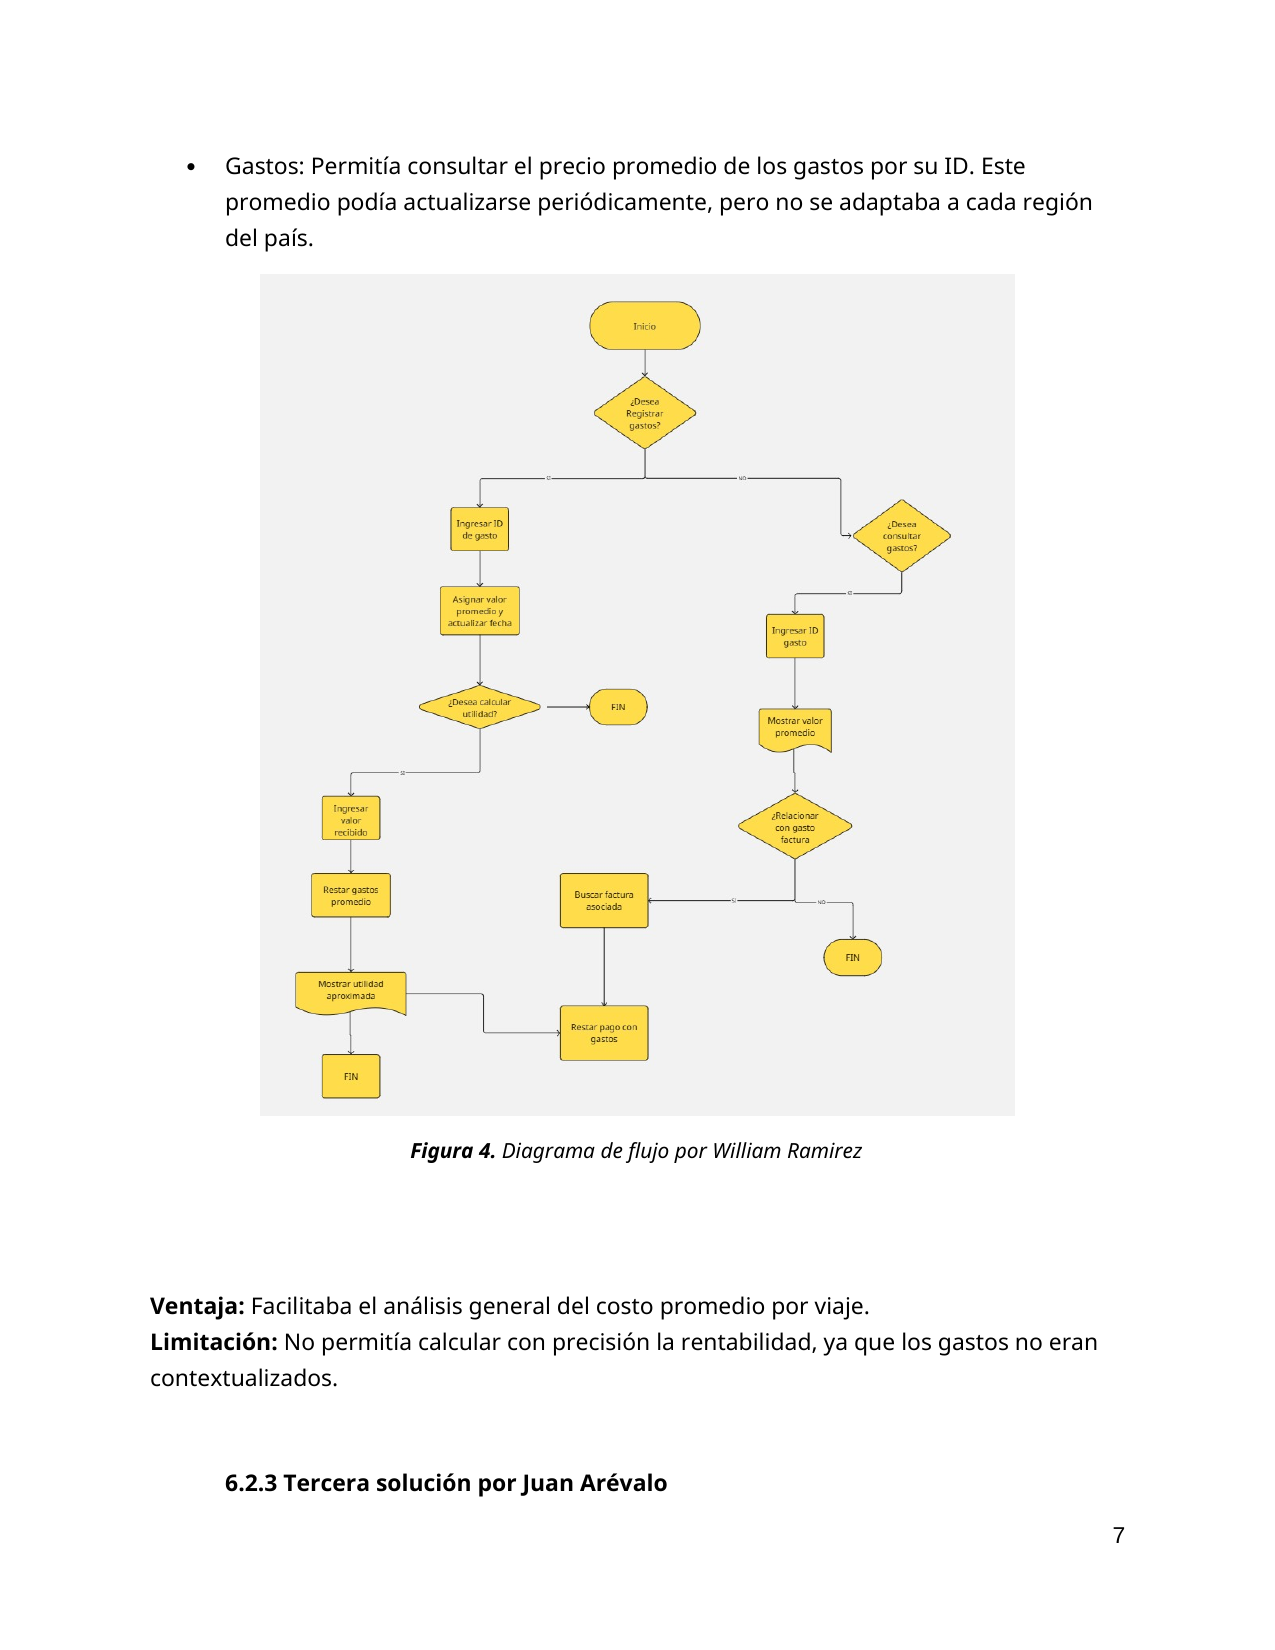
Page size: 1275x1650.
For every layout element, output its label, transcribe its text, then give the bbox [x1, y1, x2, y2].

picture [260, 274, 1015, 1116]
text Figura 4. Diagrama de flujo por William Ramirez [150, 1136, 1125, 1164]
text 6.2.3 Tercera solución por Juan Arévalo [225, 1467, 1125, 1499]
text Ventaja: Facilitaba el análisis general del costo promedio por viaje. Limitación: No permitía calcular con precisión la rentabilidad, ya que los gastos no eran contextualizados. [150, 1290, 1125, 1393]
list Gastos: Permitía consultar el precio promedio de los gastos por su ID. Este promedio podía actualizarse periódicamente, pero no se adaptaba a cada región del país. [187, 150, 1125, 253]
